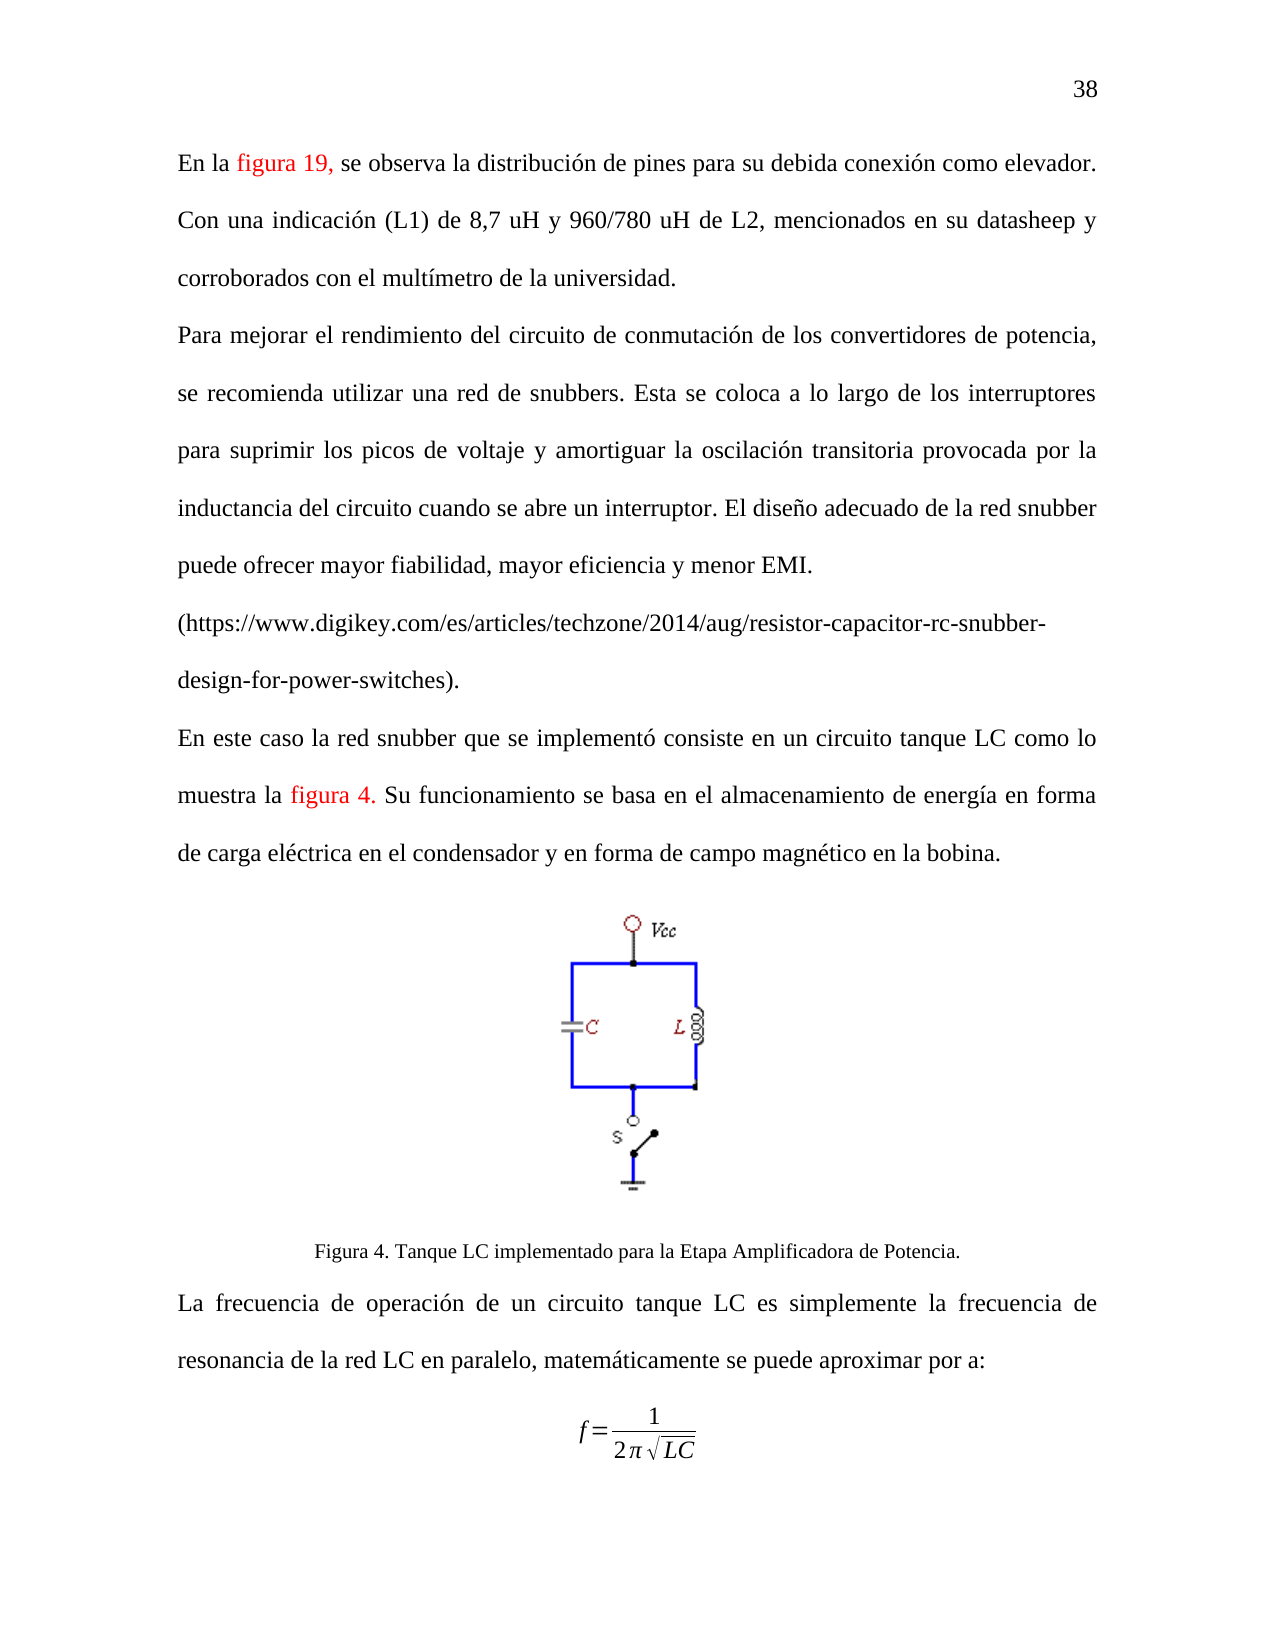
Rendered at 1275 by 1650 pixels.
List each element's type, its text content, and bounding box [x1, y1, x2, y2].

text En la figura 19, se observa la distribución de pines para su debida conexión como elevador. Con una indicación (L1) de 8,7 uH y 960/780 uH de L2, mencionados en su datasheep y corroborados con el multímetro de la universidad. [177, 148, 1098, 291]
text (https://www.digikey.com/es/articles/techzone/2014/aug/resistor-capacitor-rc-snubber-design-for-power-switches). [177, 608, 1098, 694]
text Figura 4. Tanque LC implementado para la Etapa Amplificadora de Potencia. [177, 1239, 1098, 1263]
text En este caso la red snubber que se implementó consiste en un circuito tanque LC como lo muestra la figura 4. Su funcionamiento se basa en el almacenamiento de energía en forma de carga eléctrica en el condensador y en forma de campo magnético en la bobina. [177, 723, 1098, 866]
text Para mejorar el rendimiento del circuito de conmutación de los convertidores de potencia, se recomienda utilizar una red de snubbers. Esta se coloca a lo largo de los interruptores para suprimir los picos de voltaje y amortiguar la oscilación transitoria provocada por la inductancia del circuito cuando se abre un interruptor. El diseño adecuado de la red snubber puede ofrecer mayor fiabilidad, mayor eficiencia y menor EMI. [177, 320, 1098, 579]
picture [502, 895, 773, 1211]
text La frecuencia de operación de un circuito tanque LC es simplemente la frecuencia de resonancia de la red LC en paralelo, matemáticamente se puede aproximar por a: [177, 1288, 1098, 1374]
